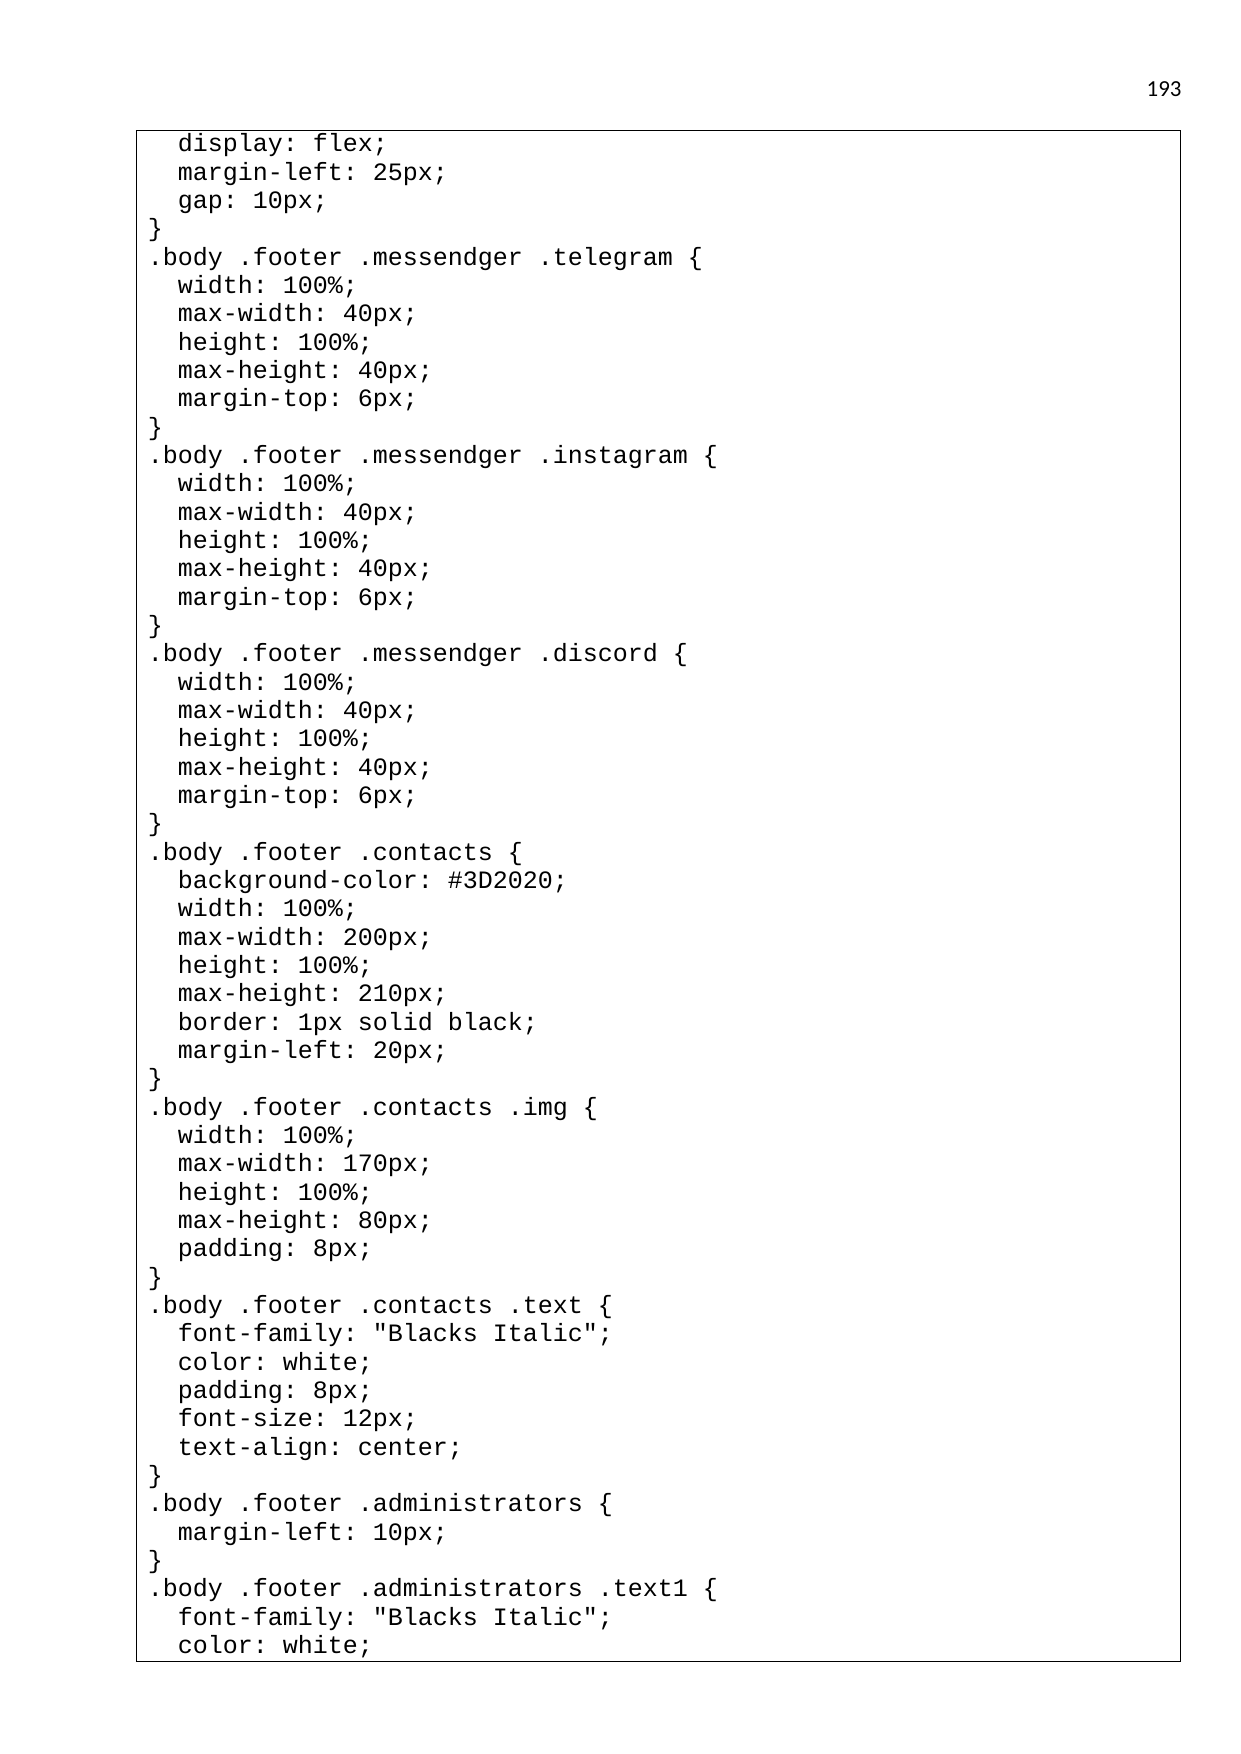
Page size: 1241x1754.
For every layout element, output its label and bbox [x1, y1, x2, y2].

table_header [137, 131, 1180, 1661]
